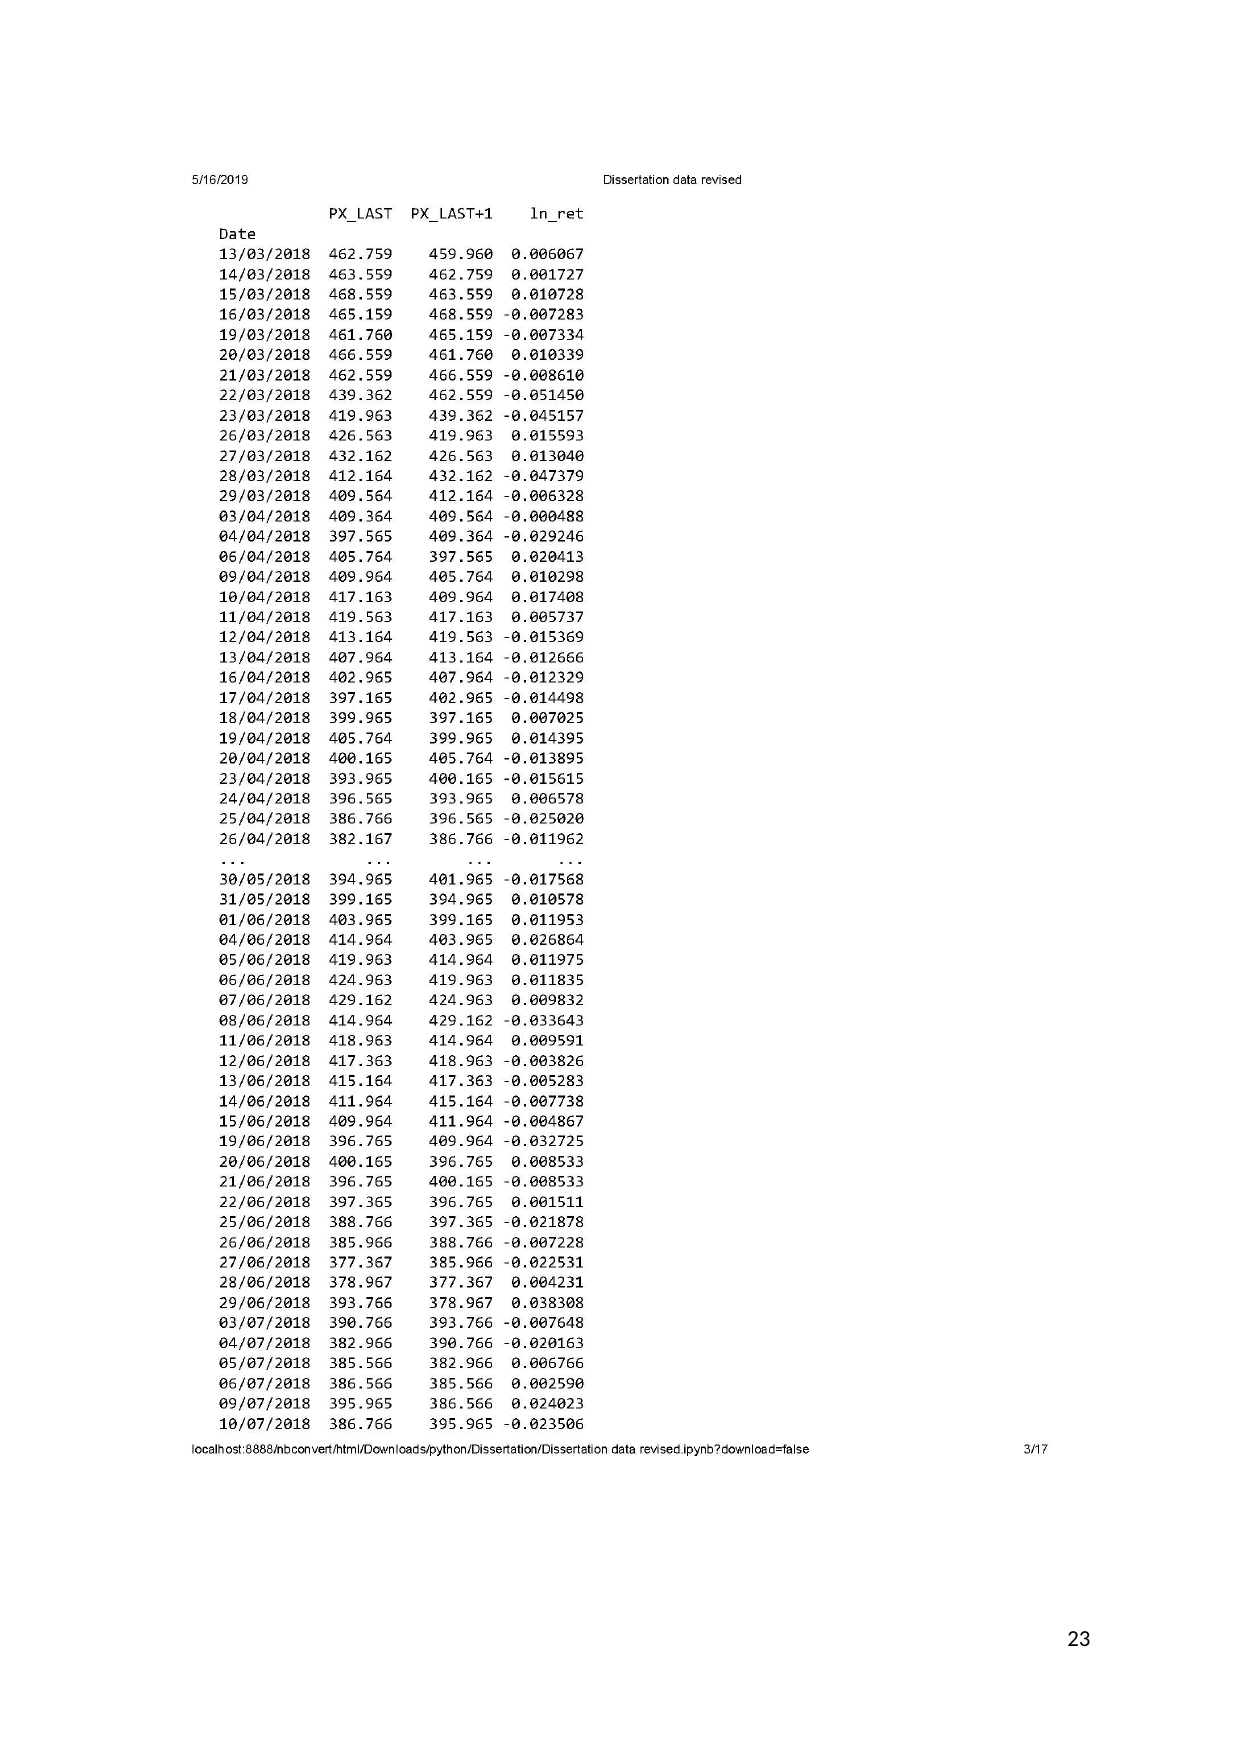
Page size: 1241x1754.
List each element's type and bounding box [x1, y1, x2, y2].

picture [150, 150, 1090, 1480]
